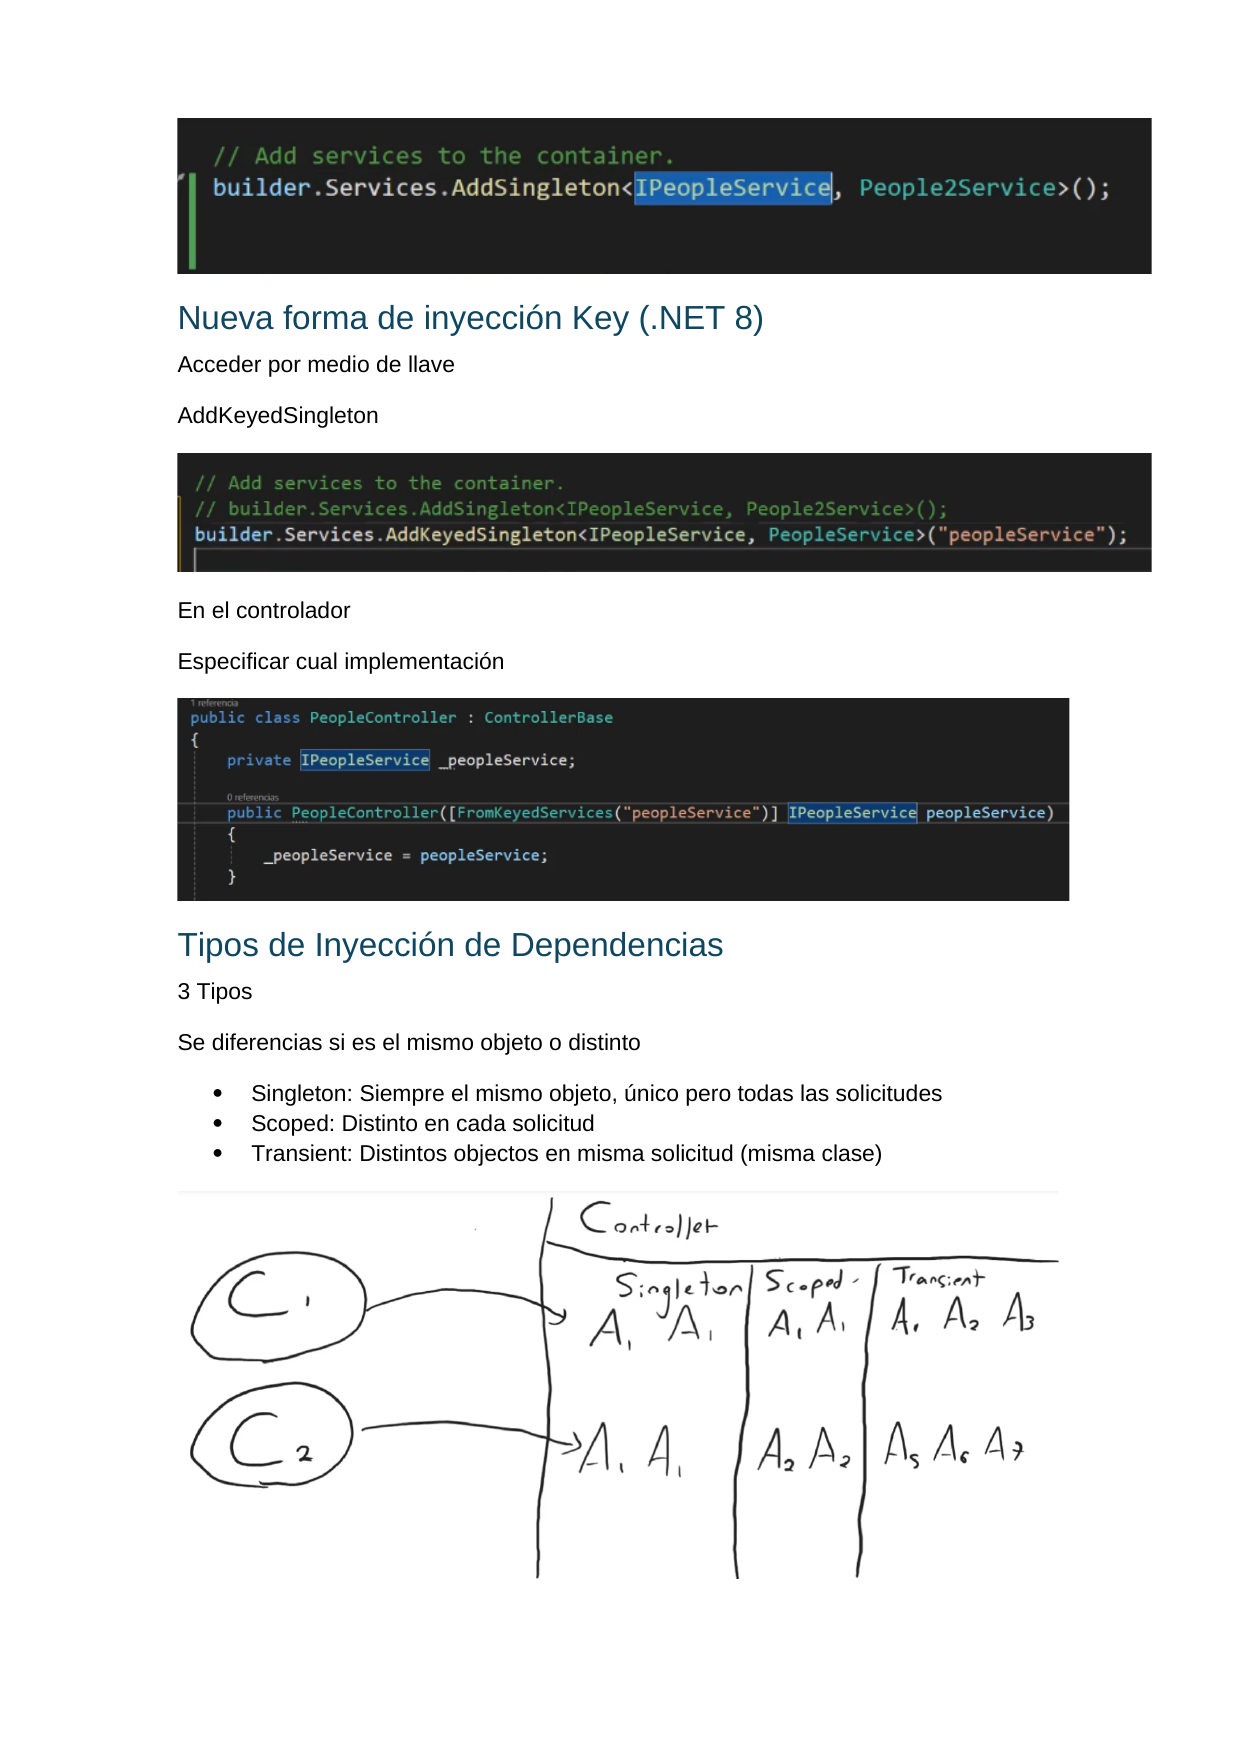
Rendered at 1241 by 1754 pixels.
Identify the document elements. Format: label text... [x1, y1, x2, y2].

picture [177, 118, 1152, 274]
text 3 Tipos [177, 978, 1152, 1004]
picture [177, 453, 1152, 572]
picture [177, 698, 1070, 901]
text Acceder por medio de llave [177, 351, 1152, 377]
subtitle Tipos de Inyección de Dependencias [177, 925, 1152, 964]
text AddKeyedSingleton [177, 402, 1152, 428]
text Se diferencias si es el mismo objeto o distinto [177, 1029, 1152, 1055]
text En el controlador [177, 597, 1152, 623]
list Transient: Distintos objectos en misma solicitud (misma clase) [213, 1140, 1152, 1167]
text Especificar cual implementación [177, 648, 1152, 674]
list Scoped: Distinto en cada solicitud [213, 1110, 1152, 1137]
list Singleton: Siempre el mismo objeto, único pero todas las solicitudes [213, 1080, 1152, 1106]
picture [177, 1191, 1059, 1579]
subtitle Nueva forma de inyección Key (.NET 8) [177, 298, 1152, 337]
